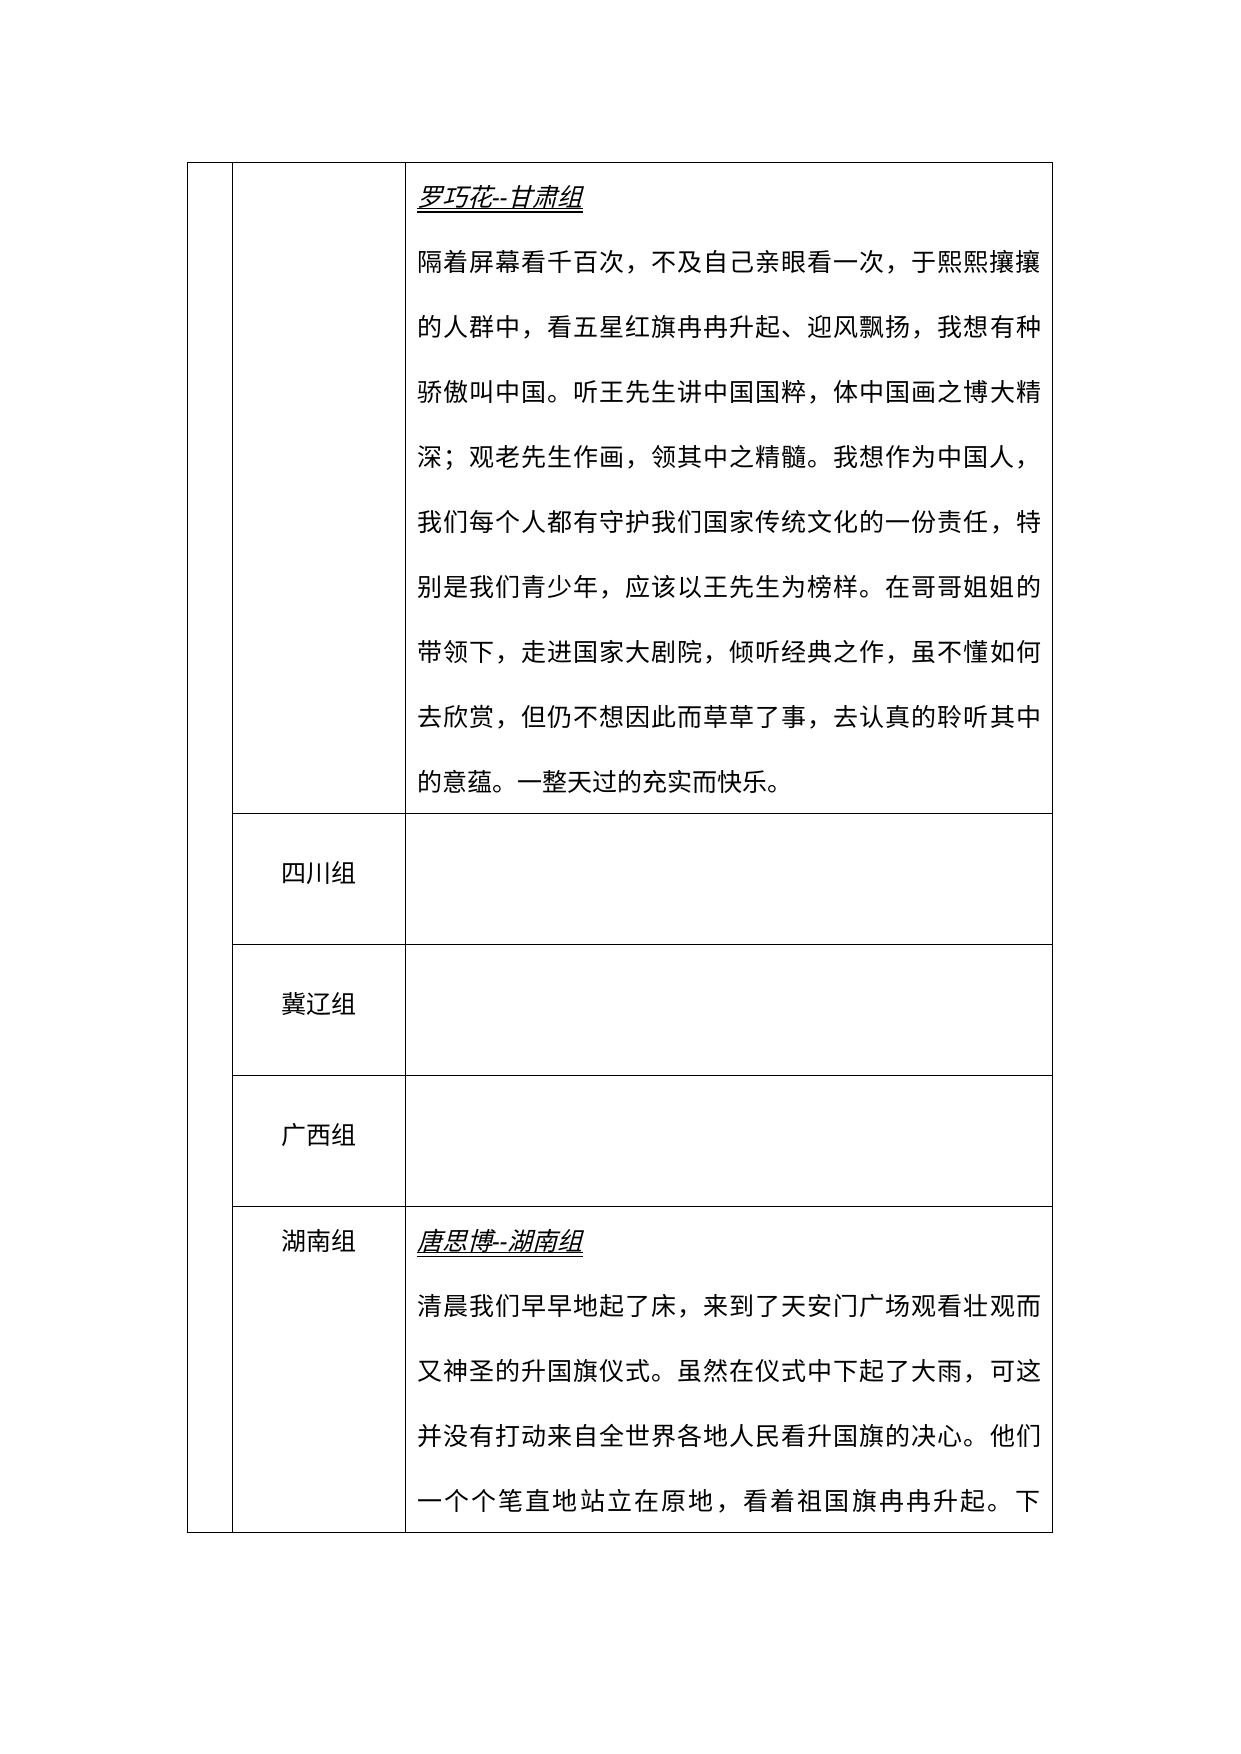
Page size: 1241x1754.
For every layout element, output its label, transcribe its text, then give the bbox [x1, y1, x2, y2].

table_cell 广西组 [233, 1076, 405, 1206]
table_cell 四川组 [233, 814, 405, 944]
table_cell [406, 1076, 1052, 1206]
table_cell 罗巧花--甘肃组 隔着屏幕看千百次，不及自己亲眼看一次，于熙熙攘攘的人群中，看五星红旗冉冉升起、迎风飘扬，我想有种骄傲叫中国。听王先生讲中国国粹，体中国画之博大精深；观老先生作画，领其中之精髓。我想作为中国人，我们每个人都有守护我们国家传统文化的一份责任，特别是我们青少年，应该以王先生为榜样。在哥哥姐姐的带领下，走进国家大剧院，倾听经典之作，虽不懂如何去欣赏，但仍不想因此而草草了事，去认真的聆听其中的意蕴。一整天过的充实而快乐。 [406, 163, 1052, 813]
table_cell [406, 945, 1052, 1075]
table_cell 湖南组 [233, 1207, 405, 1532]
table_cell [406, 814, 1052, 944]
table_cell 冀辽组 [233, 945, 405, 1075]
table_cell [406, 1207, 1052, 1532]
